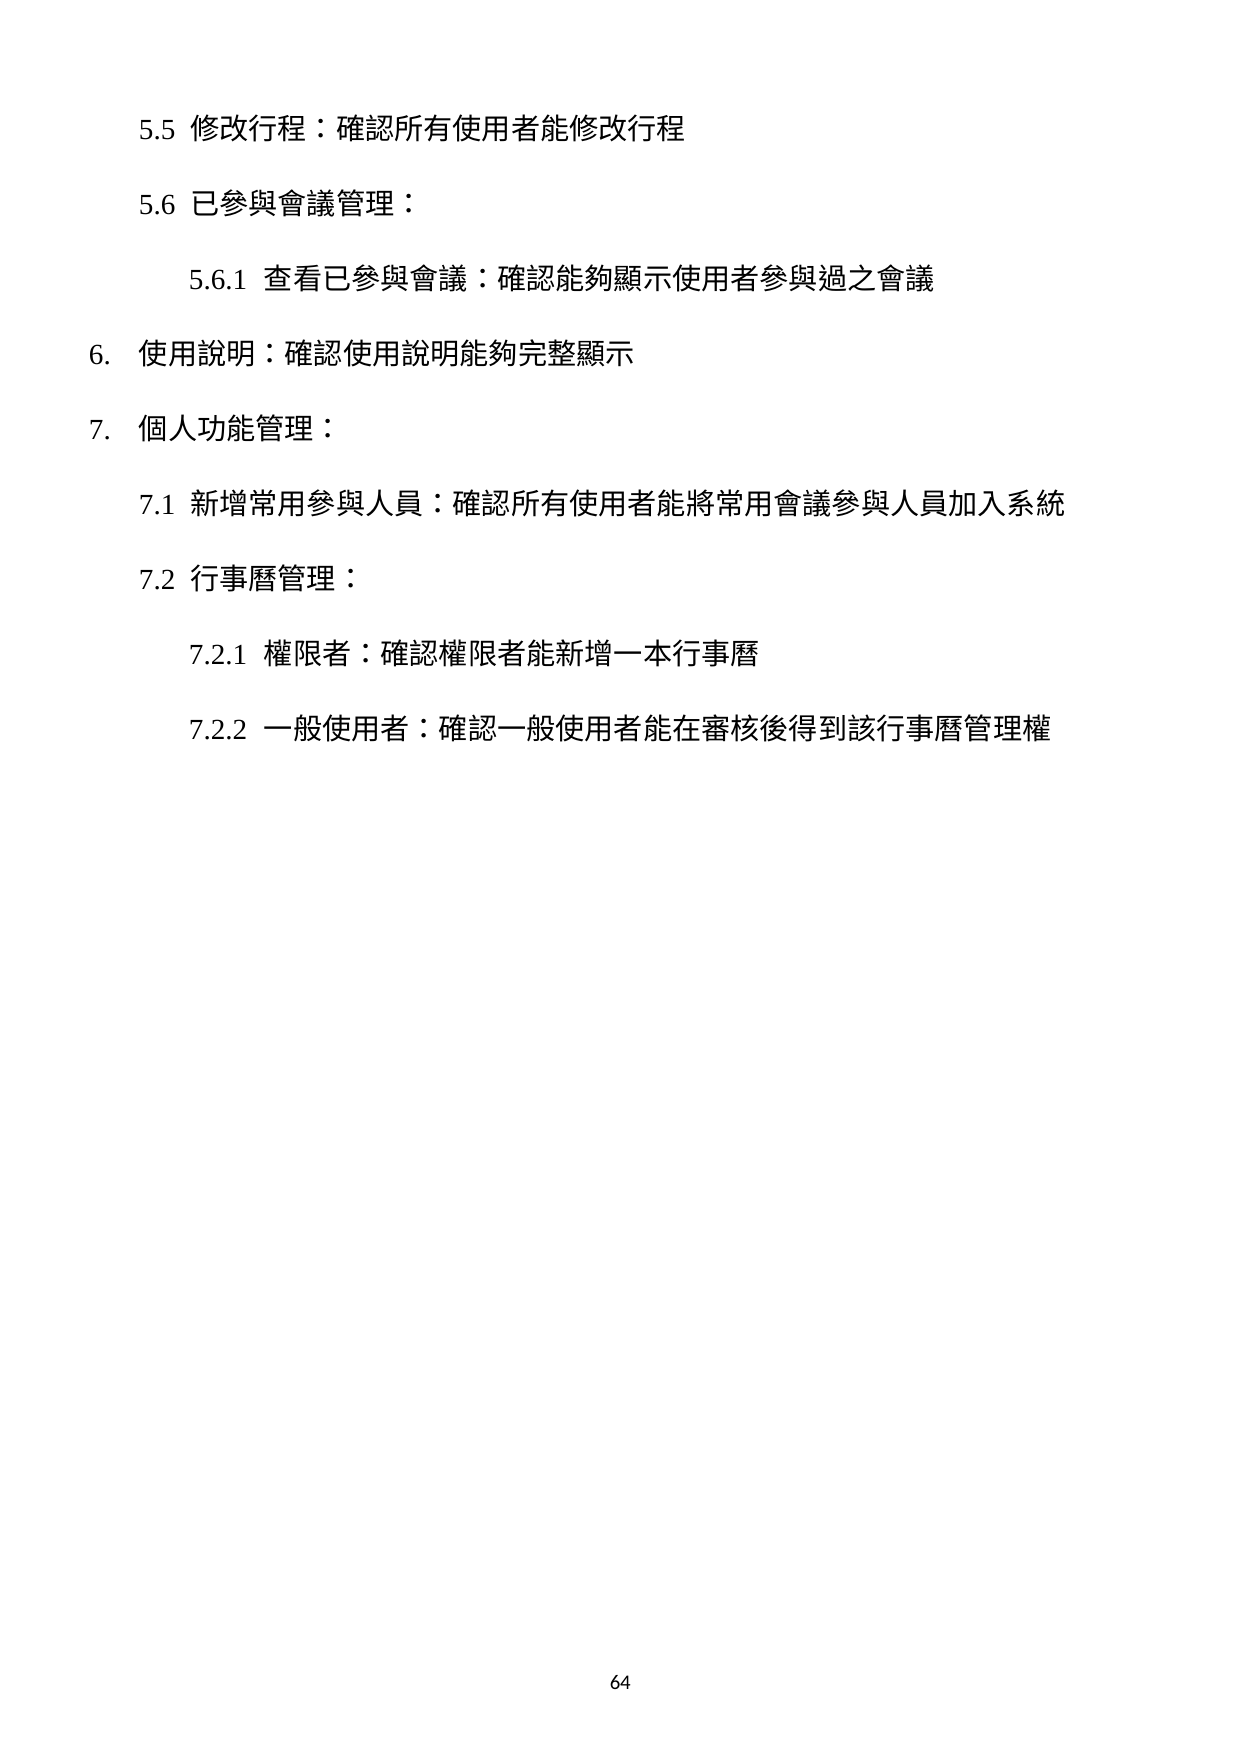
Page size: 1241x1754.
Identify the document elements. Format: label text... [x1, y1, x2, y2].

list 權限者：確認權限者能新增一本行事曆 [189, 614, 1152, 689]
list 修改行程：確認所有使用者能修改行程 [139, 89, 1152, 164]
list 使用說明：確認使用說明能夠完整顯示 [89, 314, 1152, 389]
list 一般使用者：確認一般使用者能在審核後得到該行事曆管理權 [189, 689, 1152, 764]
list 查看已參與會議：確認能夠顯示使用者參與過之會議 [189, 239, 1152, 314]
list 行事曆管理： [139, 539, 1152, 614]
list 個人功能管理： [89, 389, 1152, 464]
list 已參與會議管理： [139, 164, 1152, 239]
list 新增常用參與人員：確認所有使用者能將常用會議參與人員加入系統 [139, 464, 1152, 539]
